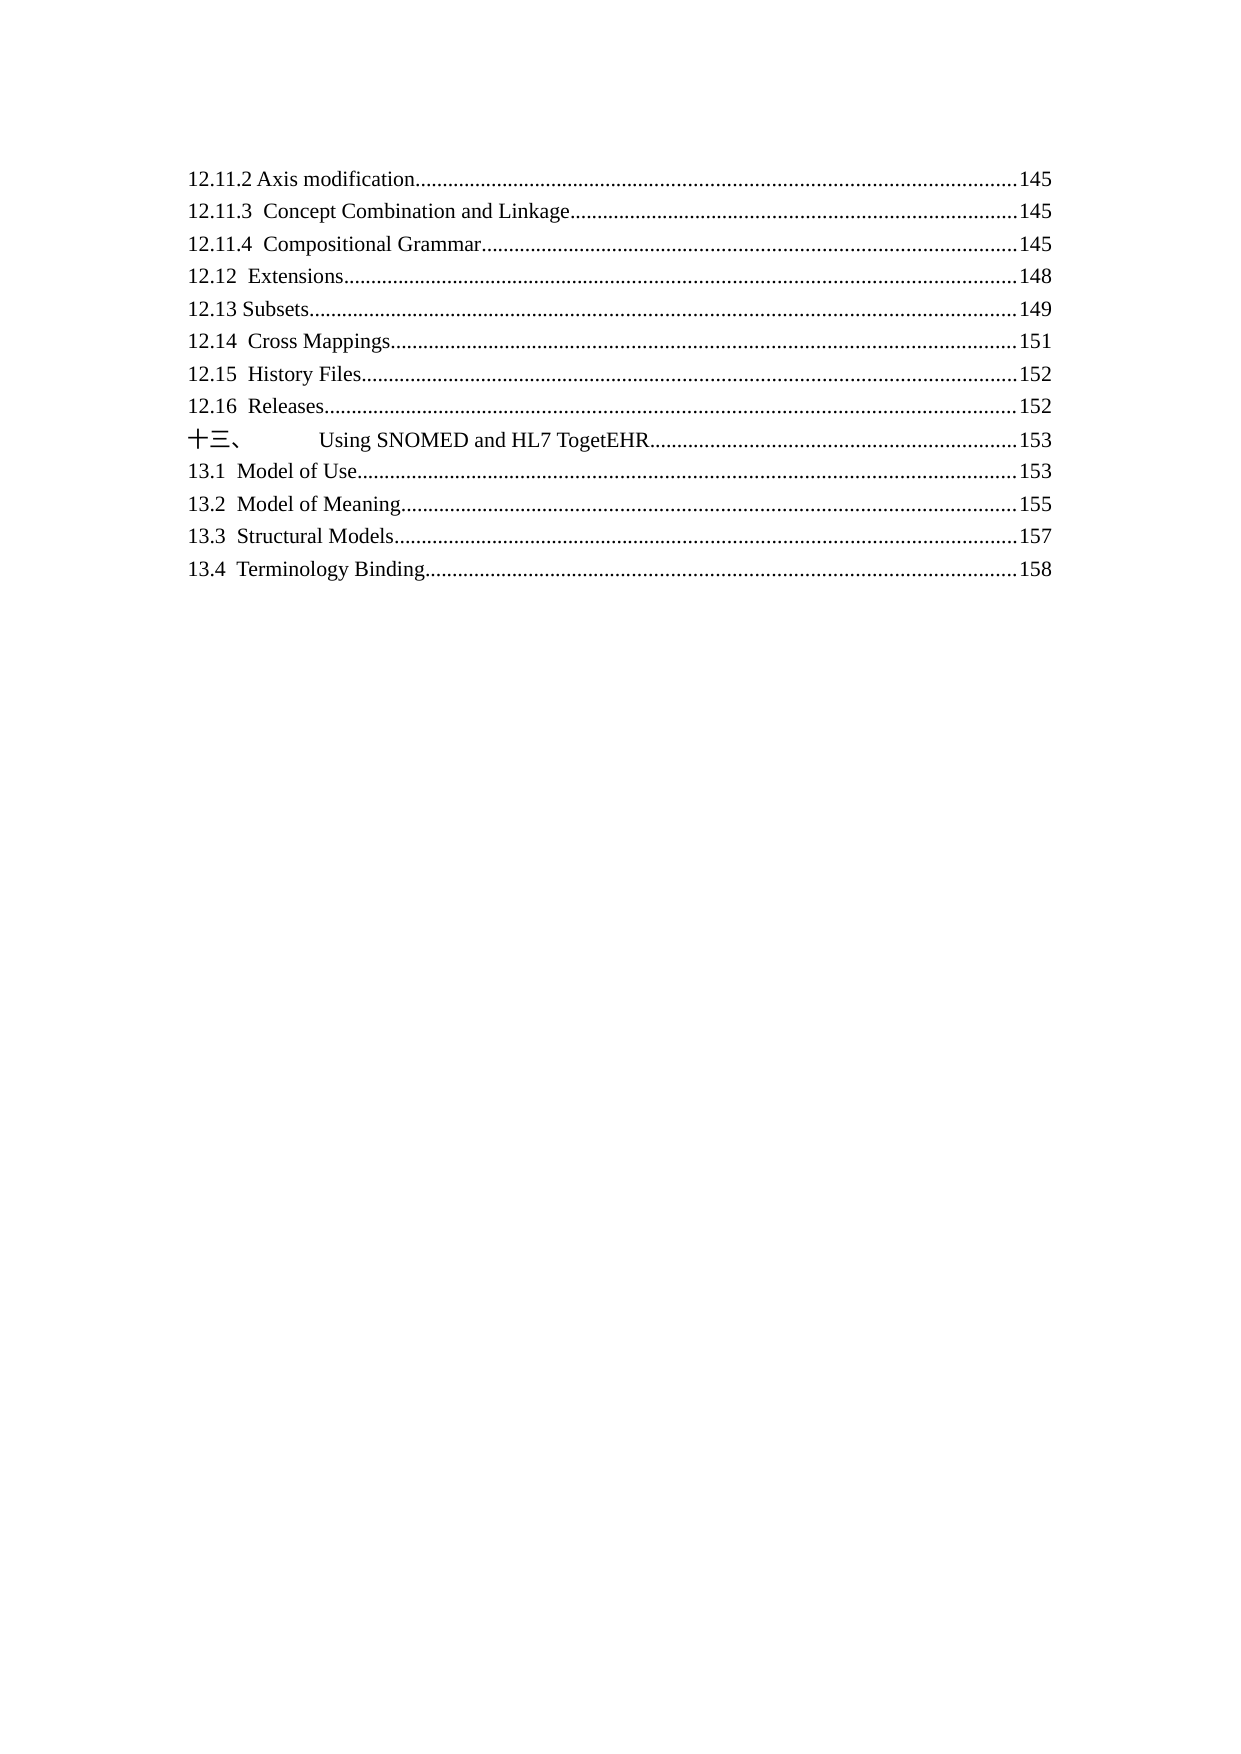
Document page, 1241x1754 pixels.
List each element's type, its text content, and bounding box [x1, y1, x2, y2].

text 12.15 History Files 152 [187, 357, 1053, 389]
text 13.1 Model of Use 153 [187, 454, 1053, 487]
text 12.11.2 Axis modification 145 [187, 162, 1053, 194]
text 12.14 Cross Mappings 151 [187, 324, 1053, 357]
text 12.13 Subsets 149 [187, 292, 1053, 324]
text 12.12 Extensions 148 [187, 259, 1053, 292]
text 13.2 Model of Meaning 155 [187, 487, 1053, 519]
text 13.3 Structural Models 157 [187, 519, 1053, 552]
text 12.11.3 Concept Combination and Linkage 145 [187, 194, 1053, 227]
text 十三、 Using SNOMED and HL7 TogetEHR 153 [187, 422, 1053, 454]
text 12.11.4 Compositional Grammar 145 [187, 227, 1053, 259]
text 12.16 Releases 152 [187, 389, 1053, 422]
text 13.4 Terminology Binding 158 [187, 552, 1053, 584]
